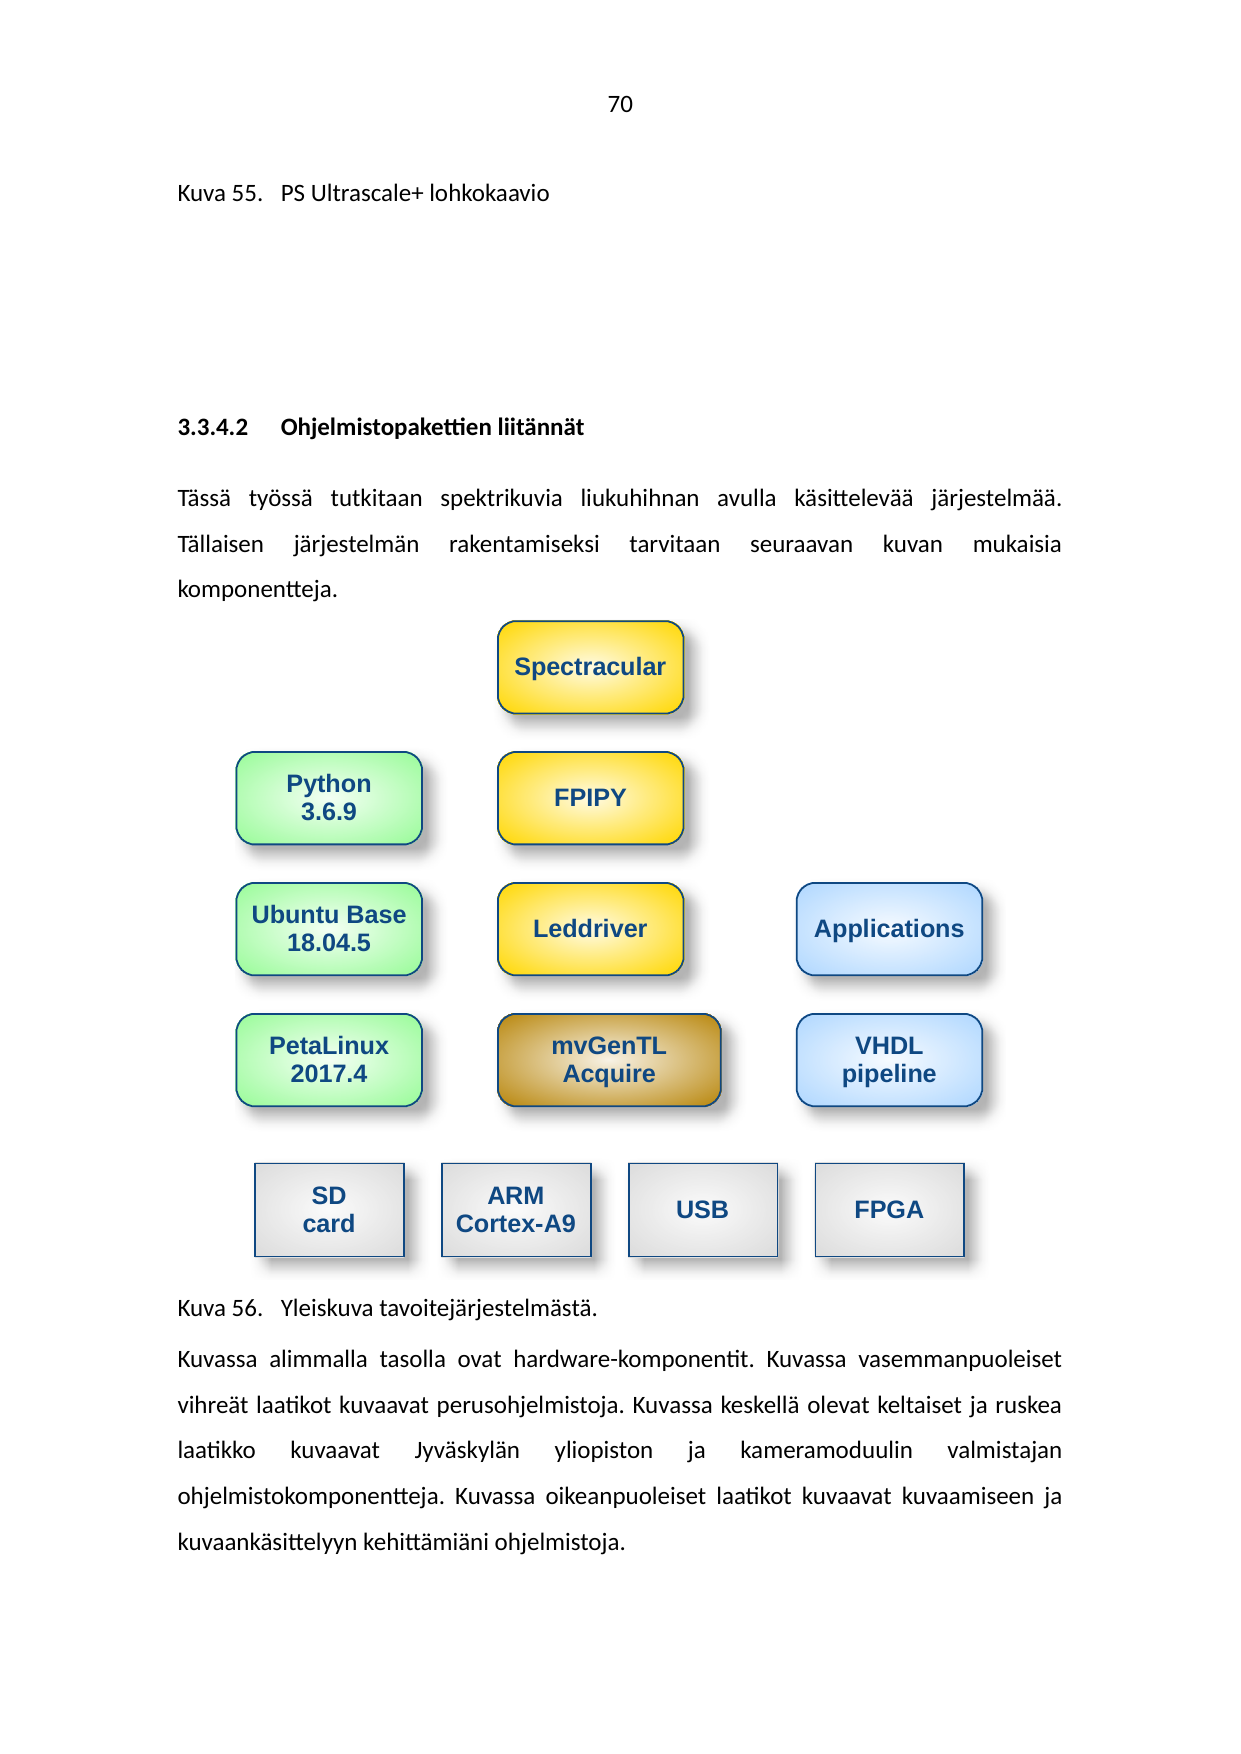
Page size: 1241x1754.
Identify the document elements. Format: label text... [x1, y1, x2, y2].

text Kuva 55. PS Ultrascale+ lohkokaavio [177, 177, 1063, 208]
text Kuvassa alimmalla tasolla ovat hardware-komponentit. Kuvassa vasemmanpuoleiset vihreät laatikot kuvaavat perusohjelmistoja. Kuvassa keskellä olevat keltaiset ja ruskea laatikko kuvaavat Jyväskylän yliopiston ja kameramoduulin valmistajan ohjelmistokomponentteja. Kuvassa oikeanpuoleiset laatikot kuvaavat kuvaamiseen ja kuvaankäsittelyyn kehittämiäni ohjelmistoja. [177, 1343, 1063, 1557]
subtitle Ohjelmistopakettien liitännät [177, 411, 1063, 442]
text Kuva 56. Yleiskuva tavoitejärjestelmästä. [177, 1292, 1063, 1322]
text Tässä työssä tutkitaan spektrikuvia liukuhihnan avulla käsittelevää järjestelmää. Tällaisen järjestelmän rakentamiseksi tarvitaan seuraavan kuvan mukaisia komponentteja. [177, 482, 1063, 604]
